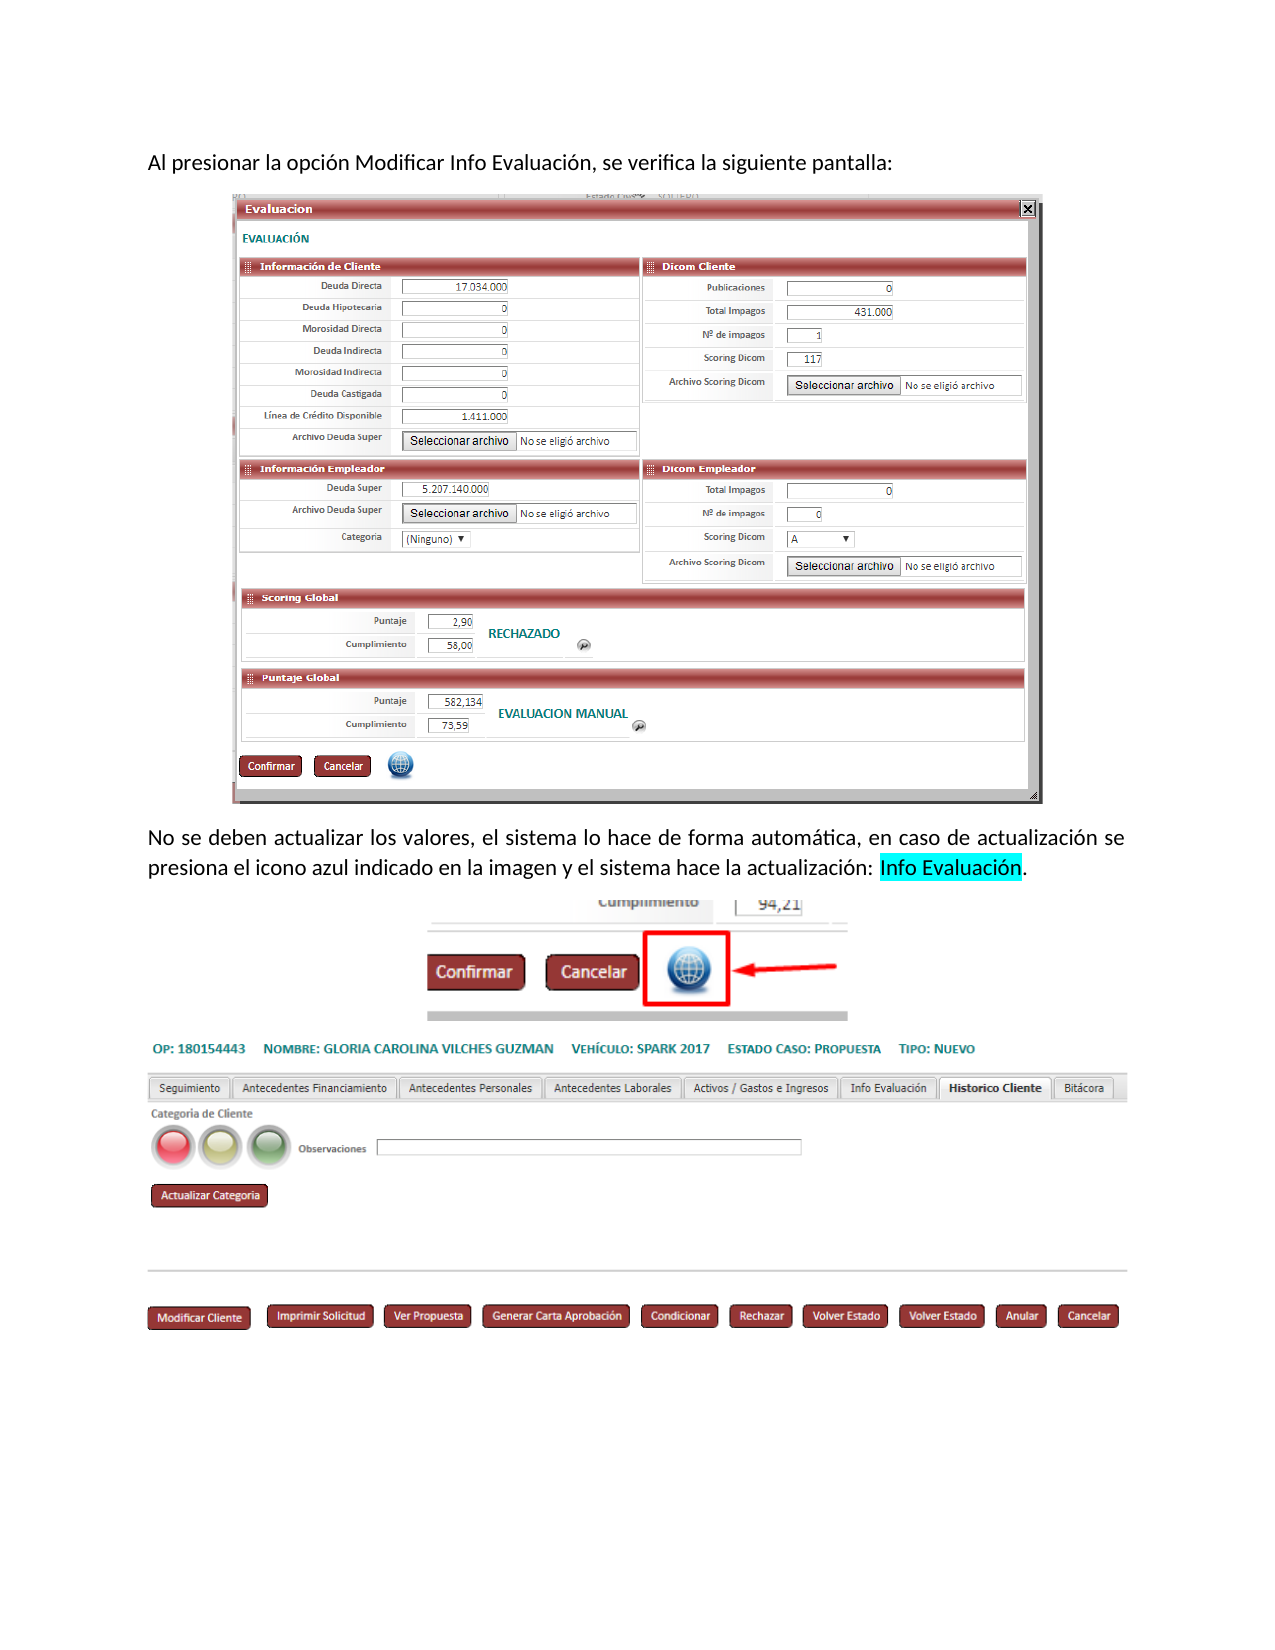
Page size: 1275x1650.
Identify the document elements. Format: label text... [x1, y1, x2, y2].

picture [147, 1039, 1128, 1332]
text No se deben actualizar los valores, el sistema lo hace de forma automática, en caso de actualización se presiona el icono azul indicado en la imagen y el sistema hace la actualización: Info Evaluación. [148, 823, 1127, 881]
text Al presionar la opción Modificar Info Evaluación, se verifica la siguiente pantalla: [148, 148, 1127, 176]
picture [232, 194, 1043, 804]
picture [427, 900, 848, 1021]
